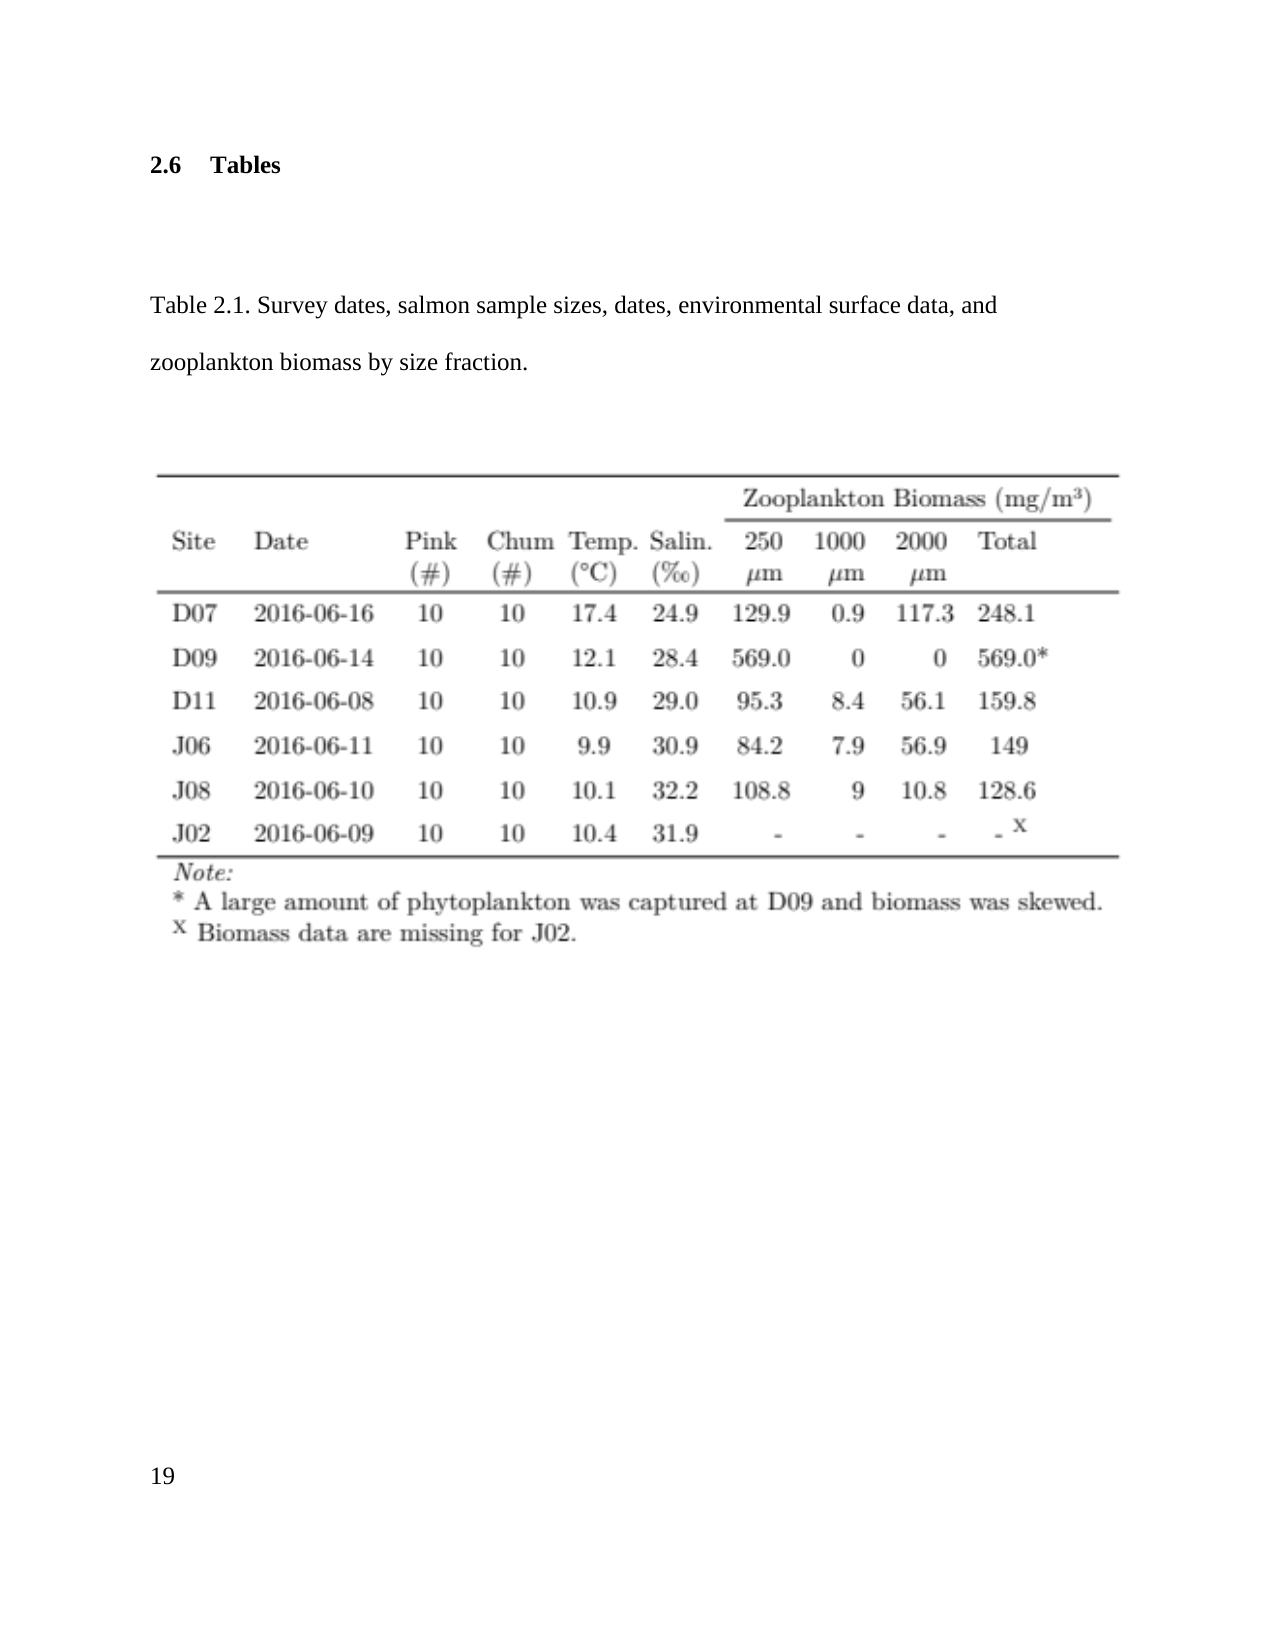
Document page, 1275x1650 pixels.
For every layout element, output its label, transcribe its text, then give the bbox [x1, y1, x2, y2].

subtitle Table 2.1. Survey dates, salmon sample sizes, dates, environmental surface data, and zooplankton biomass by size fraction. [150, 290, 1125, 376]
subtitle Tables [150, 150, 1125, 179]
